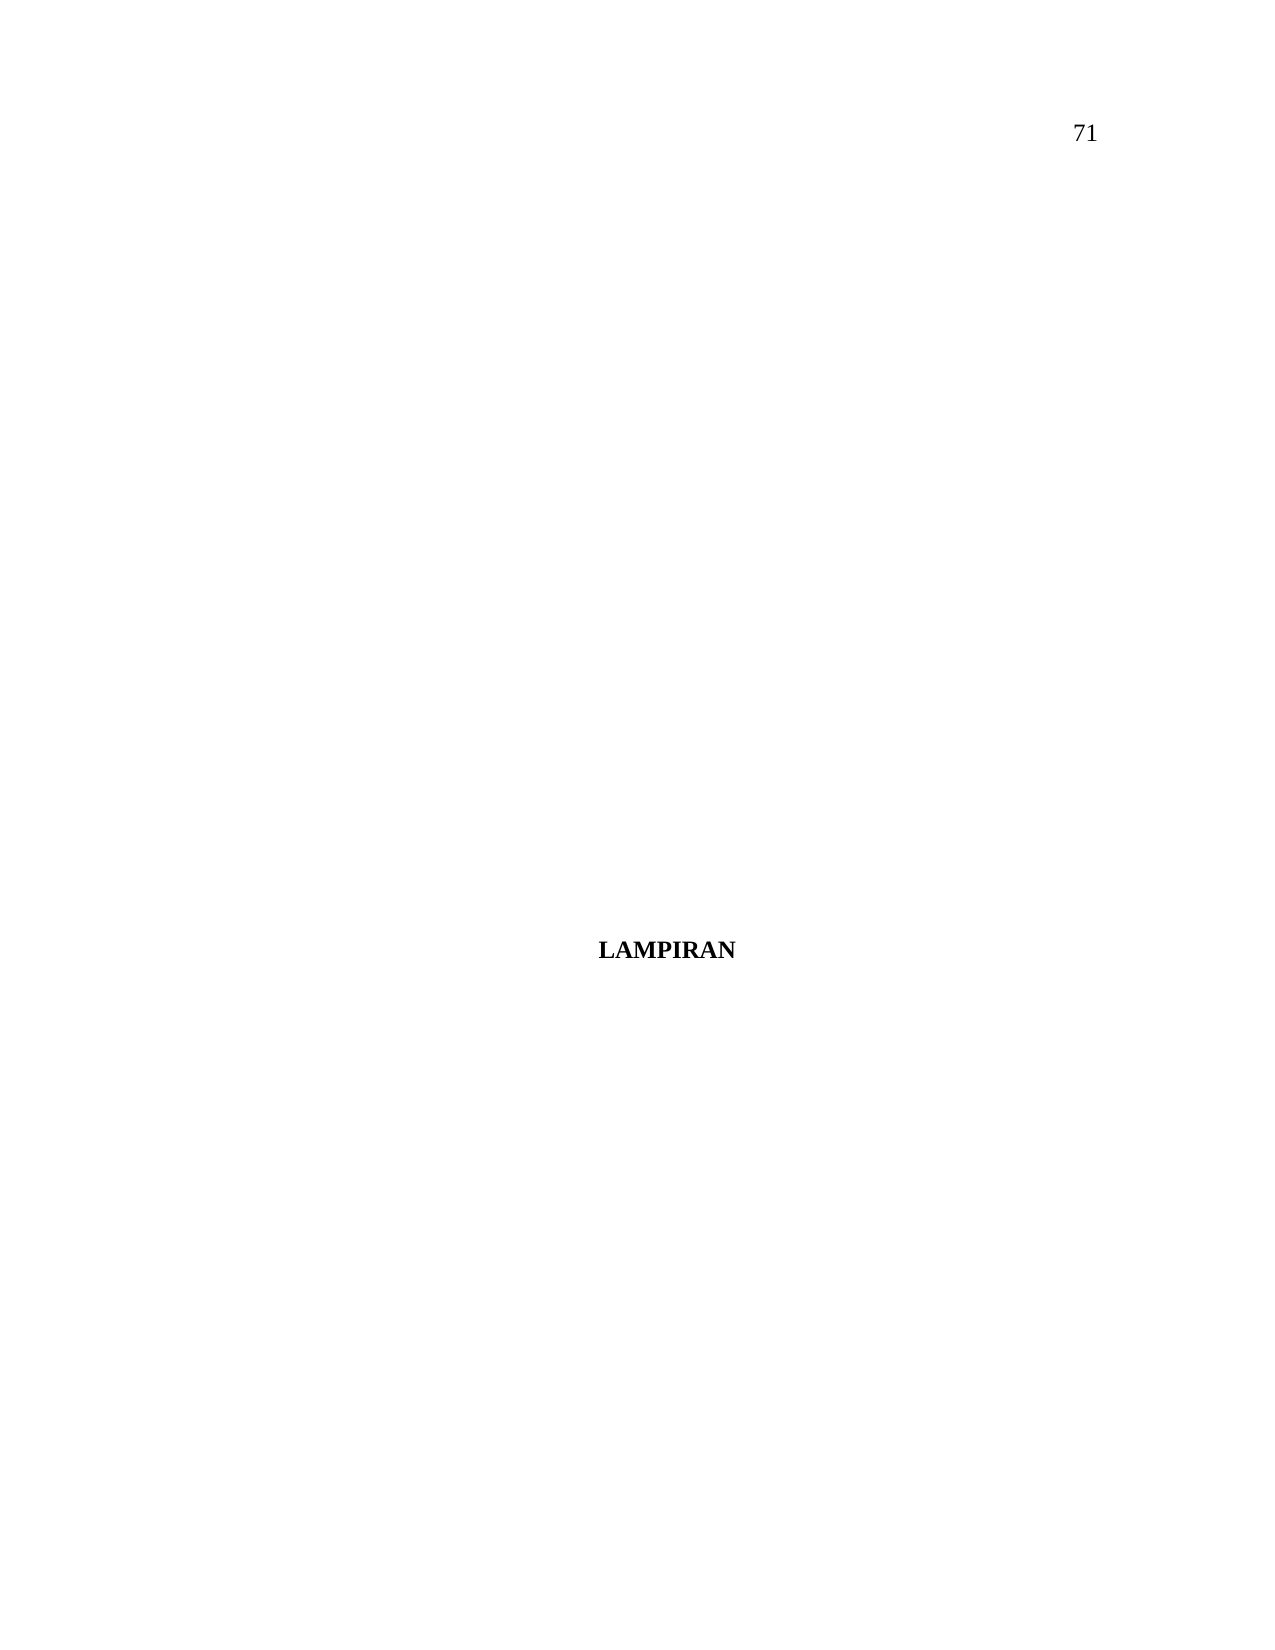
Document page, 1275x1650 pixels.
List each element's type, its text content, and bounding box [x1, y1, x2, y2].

subtitle LAMPIRAN [236, 935, 1098, 964]
